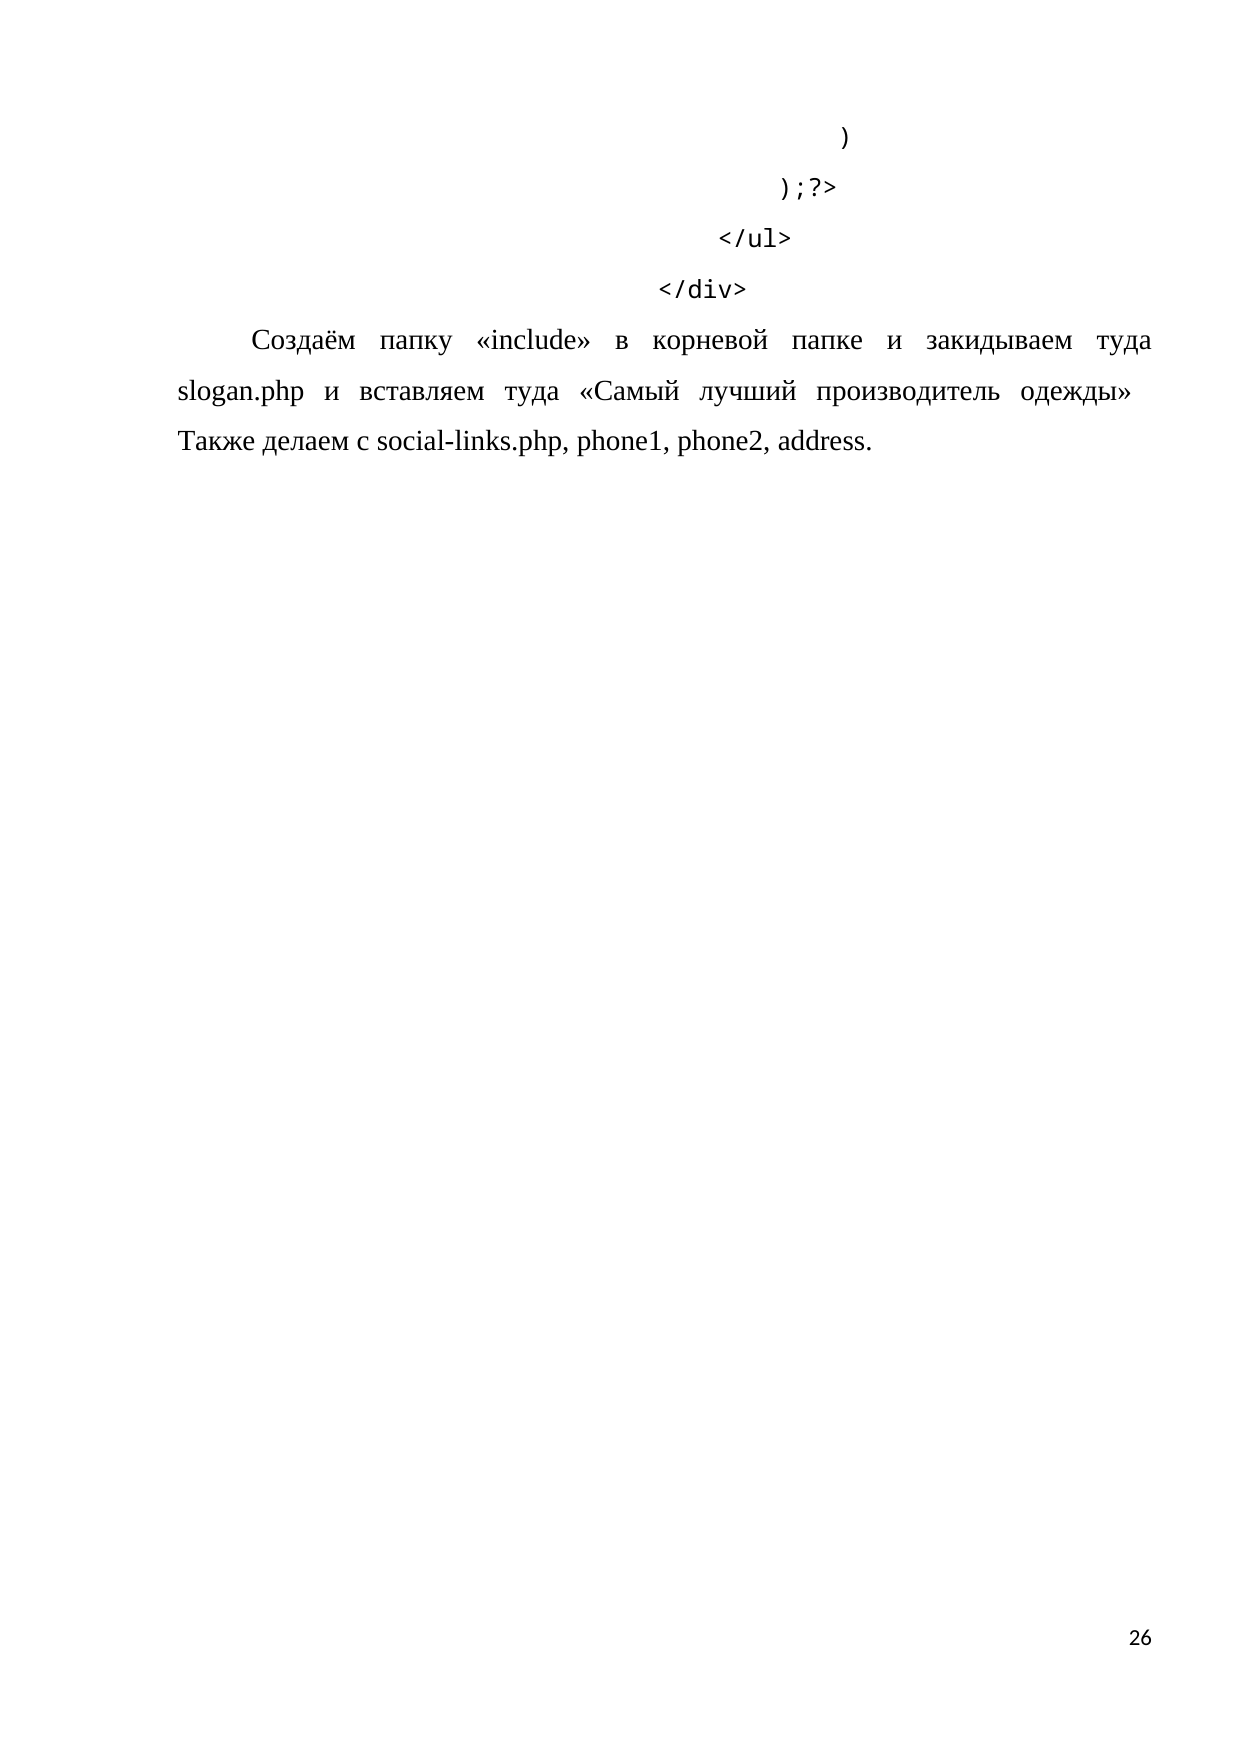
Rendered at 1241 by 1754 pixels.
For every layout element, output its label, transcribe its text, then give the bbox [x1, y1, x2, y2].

text Создаём папку «include» в корневой папке и закидываем туда slogan.php и вставляем туда «Самый лучший производитель одежды» Также делаем с social-links.php, phone1, phone2, address. [177, 322, 1152, 456]
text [177, 118, 1152, 305]
